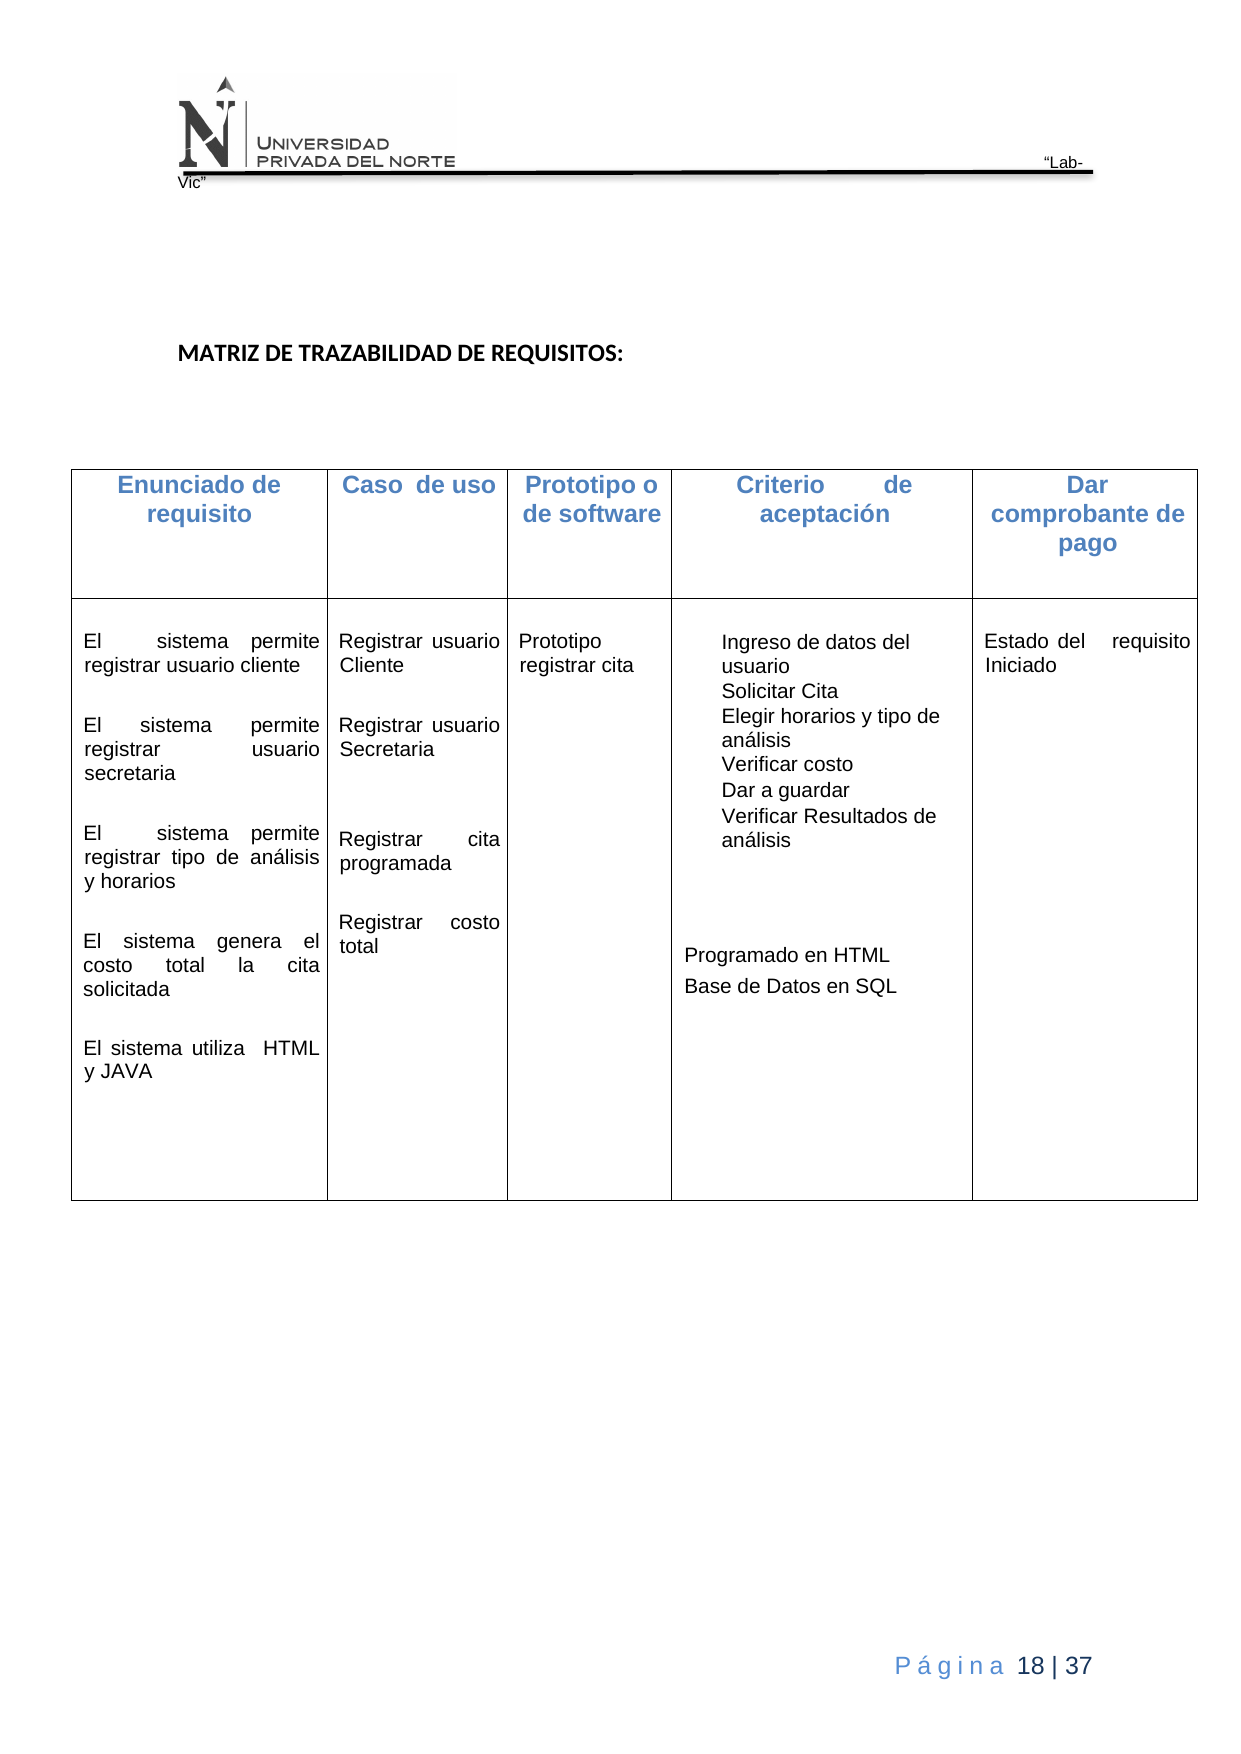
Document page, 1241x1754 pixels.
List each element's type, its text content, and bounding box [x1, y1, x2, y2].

table_cell Estado del requisito Iniciado [973, 599, 1197, 1200]
table_header Criterio de aceptación [672, 470, 972, 598]
table_header Enunciado de requisito [72, 470, 327, 598]
table_cell Prototipo registrar cita [508, 599, 671, 1200]
table_cell El sistema permite registrar usuario cliente El sistema permite registrar usuario secretaria El sistema permite registrar tipo de análisis y horarios El sistema genera el costo total la cita solicitada El sistema utiliza HTML y JAVA [72, 599, 327, 1200]
table_cell Ingreso de datos del usuario Solicitar Cita Elegir horarios y tipo de análisis Verificar costo Dar a guardar Verificar Resultados de análisis Programado en HTML Base de Datos en SQL [672, 599, 972, 1200]
text MATRIZ DE TRAZABILIDAD DE REQUISITOS: [177, 337, 974, 368]
table_header Dar comprobante de pago [973, 470, 1197, 598]
table_cell Registrar usuario Cliente Registrar usuario Secretaria Registrar cita programada Registrar costo total [328, 599, 507, 1200]
picture [177, 73, 458, 169]
table_header Prototipo o de software [508, 470, 671, 598]
table_header Caso de uso [328, 470, 507, 598]
